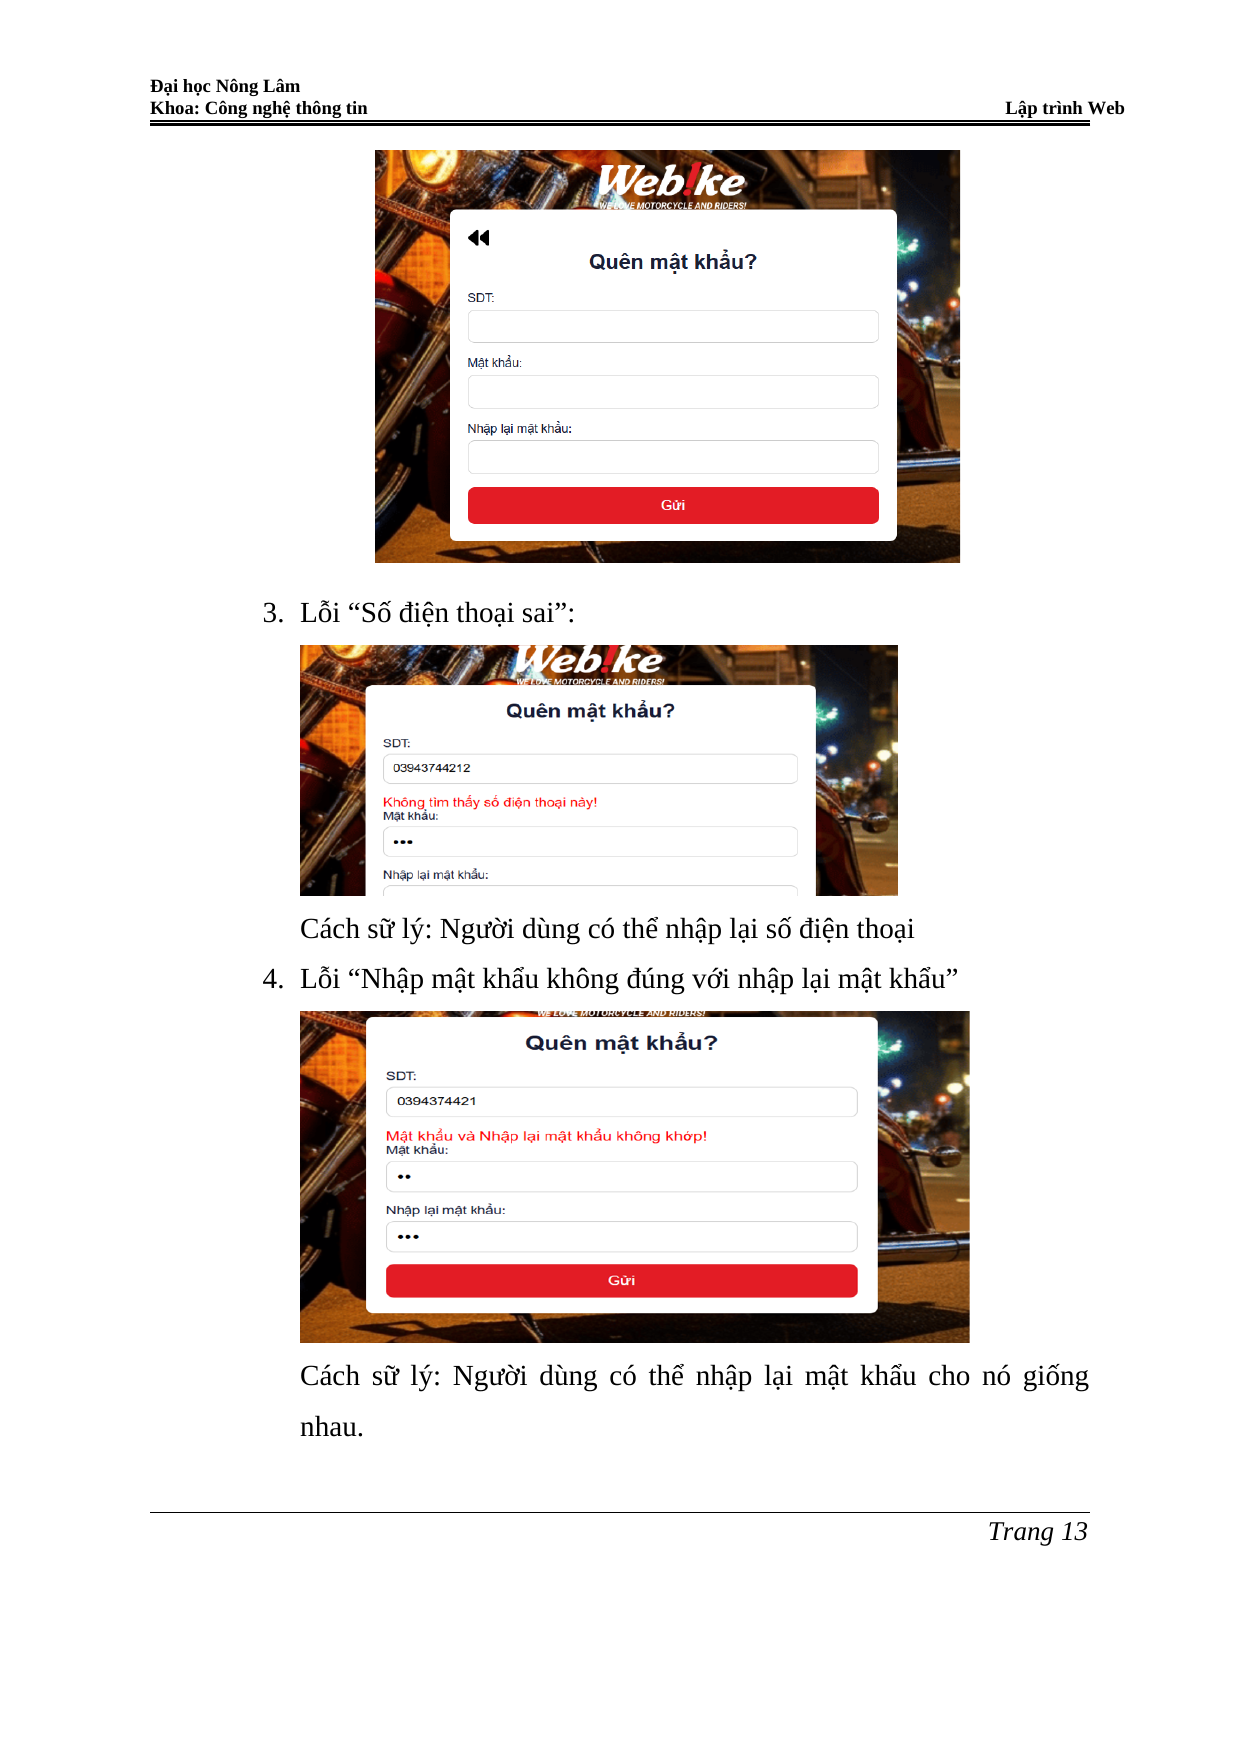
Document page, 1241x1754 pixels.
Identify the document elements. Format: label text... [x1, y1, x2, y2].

list Cách sữ lý: Người dùng có thể nhập lại số điện thoại [300, 911, 1090, 944]
picture [300, 1011, 970, 1343]
picture [300, 645, 898, 896]
list Lỗi “Số điện thoại sai”: [262, 595, 1090, 629]
list Lỗi “Nhập mật khẩu không đúng với nhập lại mật khẩu” [262, 961, 1090, 995]
picture [375, 150, 961, 563]
list Cách sữ lý: Người dùng có thể nhập lại mật khẩu cho nó giống nhau. [300, 1358, 1090, 1442]
